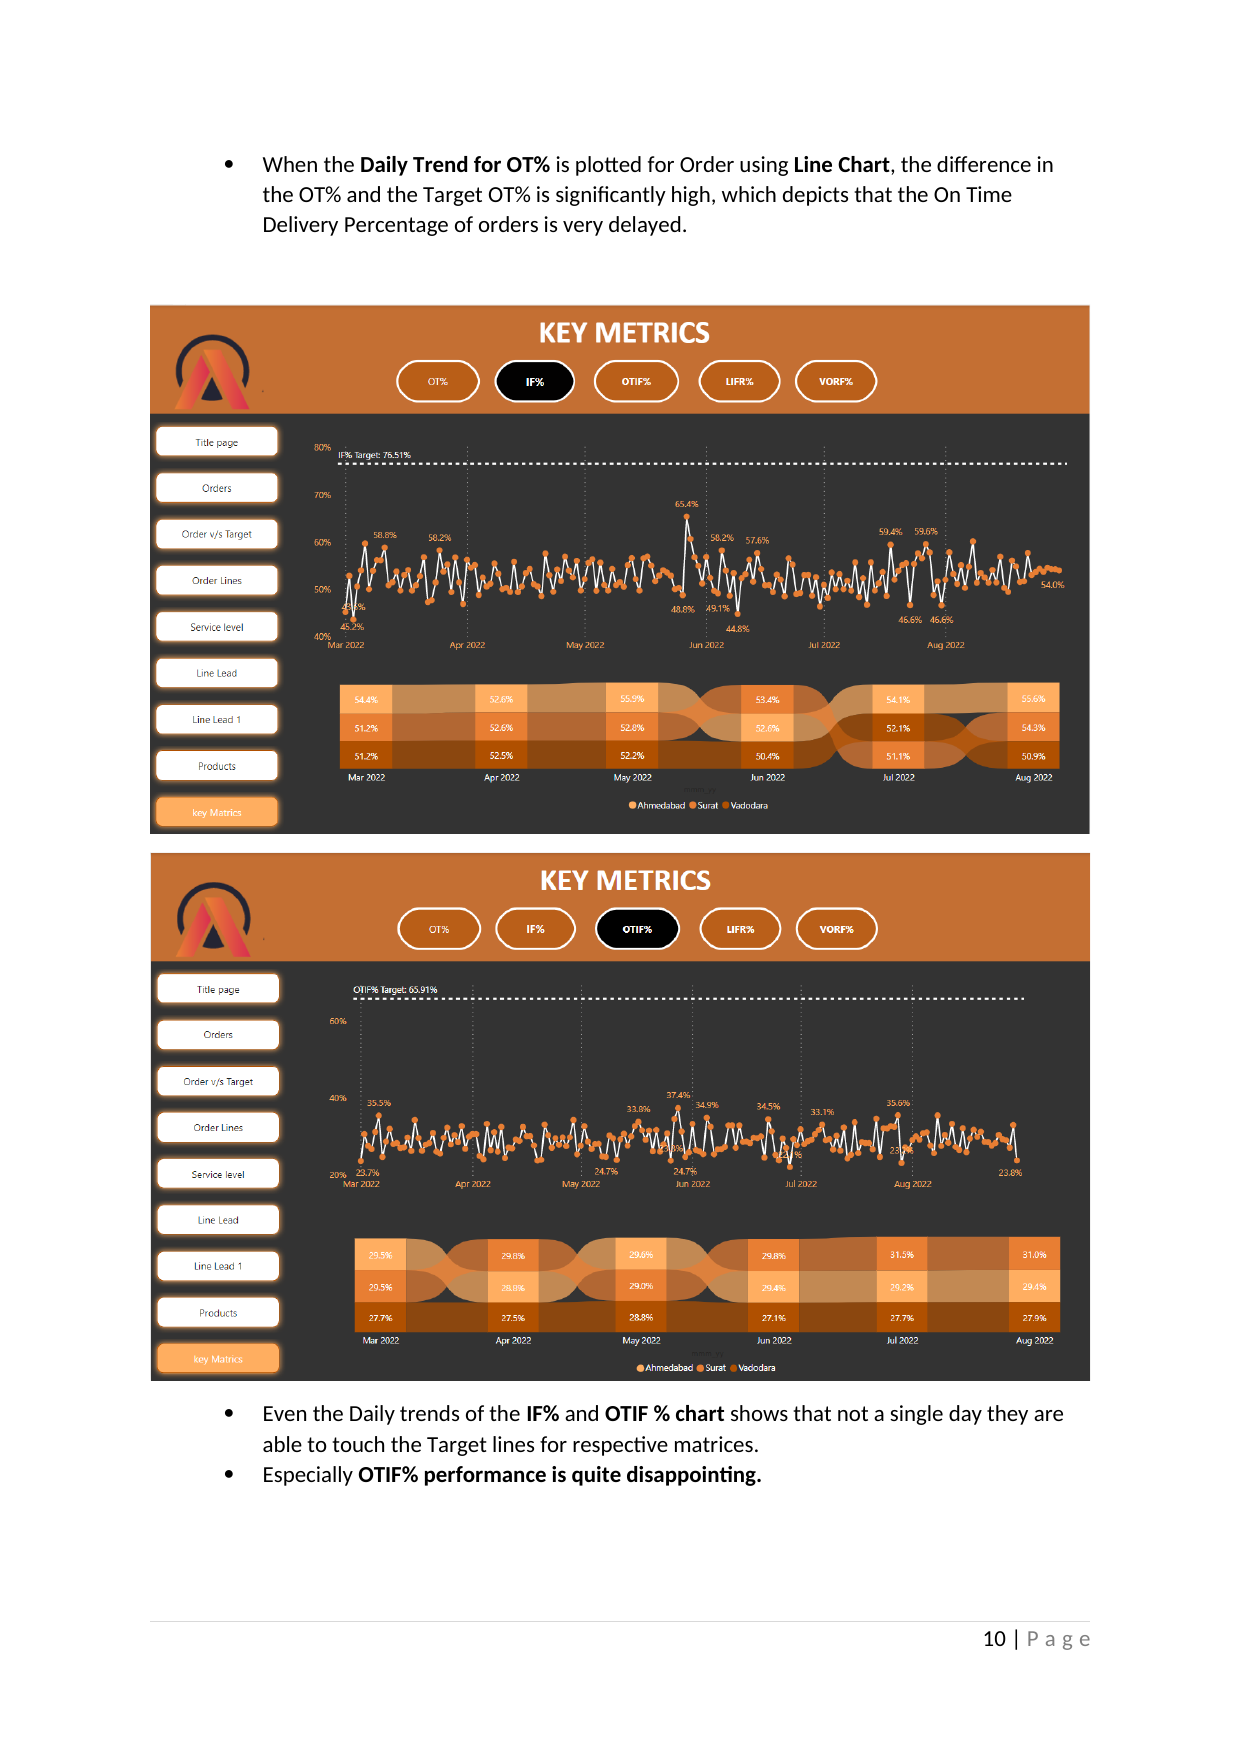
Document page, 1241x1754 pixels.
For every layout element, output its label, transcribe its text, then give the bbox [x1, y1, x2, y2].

list Even the Daily trends of the IF% and OTIF % chart shows that not a single day they are able to touch the Target lines for respective matrices. [225, 1399, 1090, 1458]
list Especially OTIF% performance is quite disappointing. [225, 1460, 1090, 1488]
picture [150, 852, 1091, 1381]
list When the Daily Trend for OT% is plotted for Order using Line Chart, the difference in the OT% and the Target OT% is significantly high, which depicts that the On Time Delivery Percentage of orders is very delayed. [225, 150, 1090, 238]
picture [150, 304, 1091, 834]
